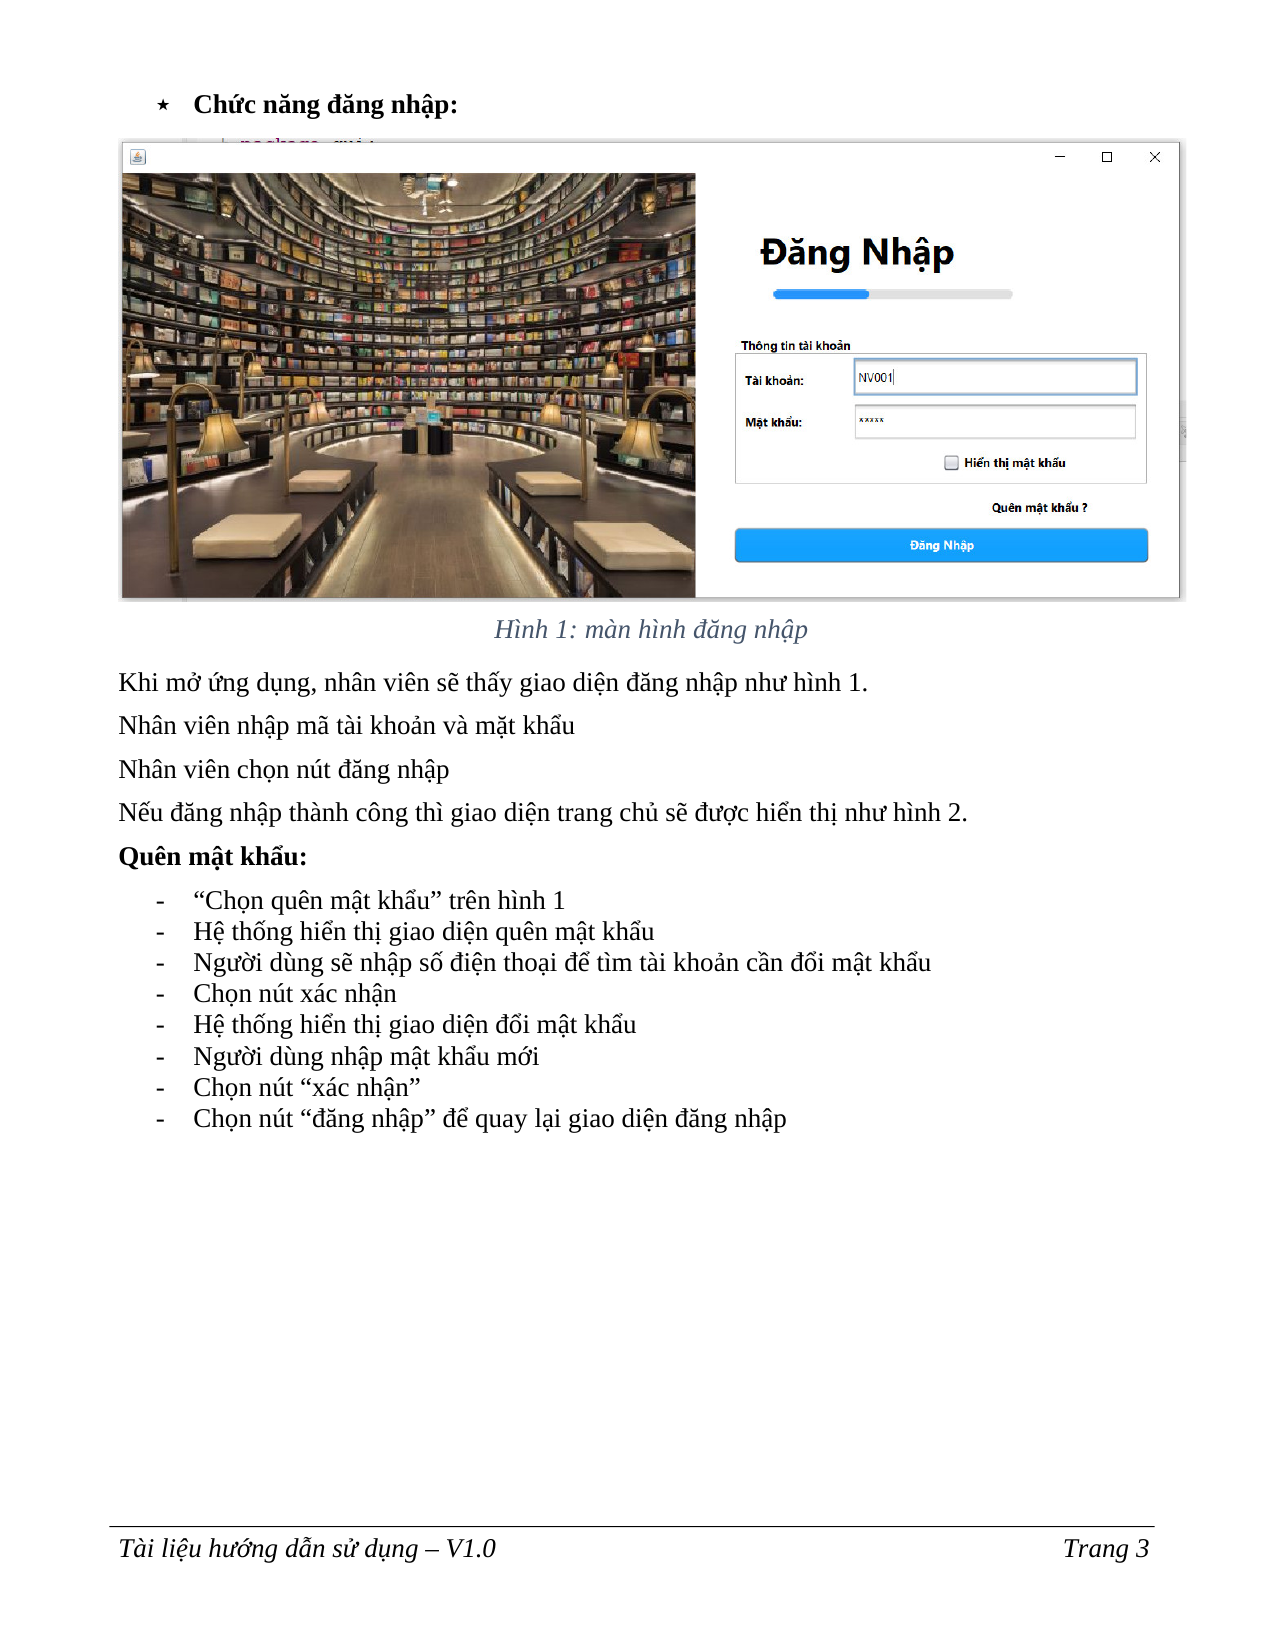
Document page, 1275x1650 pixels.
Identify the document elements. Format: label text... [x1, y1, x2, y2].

list “Chọn quên mật khẩu” trên hình 1 [156, 884, 1186, 915]
list Người dùng nhập mật khẩu mới [156, 1039, 1186, 1071]
list Người dùng sẽ nhập số điện thoại để tìm tài khoản cần đổi mật khẩu [156, 946, 1186, 977]
text Hình 1: màn hình đăng nhập [118, 614, 1186, 645]
text Quên mật khẩu: [118, 840, 1186, 871]
text Nhân viên chọn nút đăng nhập [118, 753, 1186, 784]
picture [118, 138, 1187, 602]
list Chức năng đăng nhập: [156, 89, 1186, 120]
text Nếu đăng nhập thành công thì giao diện trang chủ sẽ được hiển thị như hình 2. [118, 797, 1186, 828]
list Chọn nút “đăng nhập” để quay lại giao diện đăng nhập [156, 1102, 1186, 1133]
list Chọn nút xác nhận [156, 977, 1186, 1008]
list Hệ thống hiển thị giao diện quên mật khẩu [156, 915, 1186, 946]
list Chọn nút “xác nhận” [156, 1071, 1186, 1102]
text Nhân viên nhập mã tài khoản và mặt khẩu [118, 709, 1186, 740]
list Hệ thống hiển thị giao diện đổi mật khẩu [156, 1008, 1186, 1039]
text Khi mở ứng dụng, nhân viên sẽ thấy giao diện đăng nhập như hình 1. [118, 666, 1186, 697]
